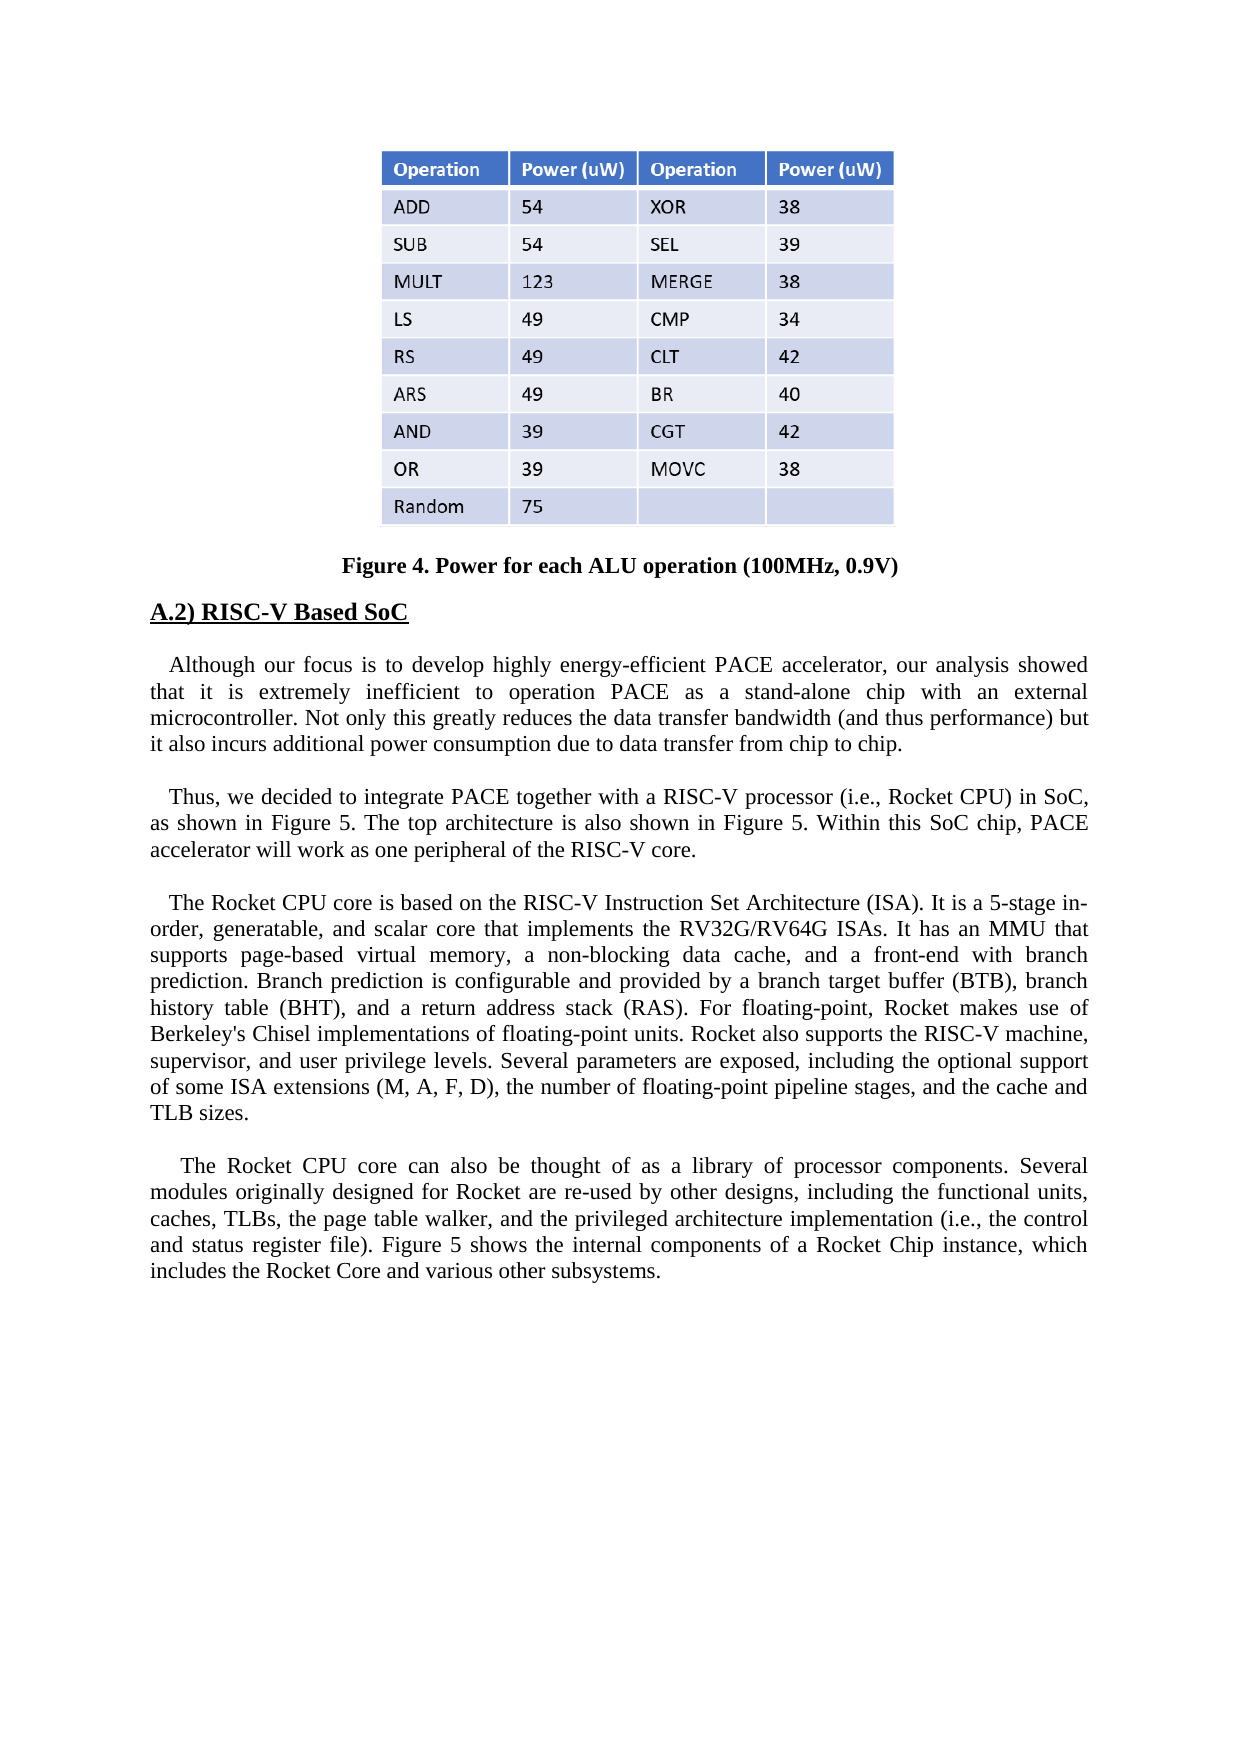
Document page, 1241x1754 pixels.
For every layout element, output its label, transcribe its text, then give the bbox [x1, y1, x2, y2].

text Figure 4. Power for each ALU operation (100MHz, 0.9V) [150, 552, 1090, 578]
list Although our focus is to develop highly energy-efficient PACE accelerator, our analysis showed that it is extremely inefficient to operation PACE as a stand-alone chip with an external microcontroller. Not only this greatly reduces the data transfer bandwidth (and thus performance) but it also incurs additional power consumption due to data transfer from chip to chip. [150, 651, 1090, 757]
list The Rocket CPU core can also be thought of as a library of processor components. Several modules originally designed for Rocket are re-used by other designs, including the functional units, caches, TLBs, the page table walker, and the privileged architecture implementation (i.e., the control and status register file). Figure 5 shows the internal components of a Rocket Chip instance, which includes the Rocket Core and various other subsystems. [150, 1152, 1090, 1284]
list Thus, we decided to integrate PACE together with a RISC-V processor (i.e., Rocket CPU) in SoC, as shown in Figure 5. The top architecture is also shown in Figure 5. Within this SoC chip, PACE accelerator will work as one peripheral of the RISC-V core. [150, 783, 1090, 862]
picture [380, 150, 898, 531]
text A.2) RISC-V Based SoC [150, 597, 1090, 626]
list The Rocket CPU core is based on the RISC-V Instruction Set Architecture (ISA). It is a 5-stage in-order, generatable, and scalar core that implements the RV32G/RV64G ISAs. It has an MMU that supports page-based virtual memory, a non-blocking data cache, and a front-end with branch prediction. Branch prediction is configurable and provided by a branch target buffer (BTB), branch history table (BHT), and a return address stack (RAS). For floating-point, Rocket makes use of Berkeley's Chisel implementations of floating-point units. Rocket also supports the RISC-V machine, supervisor, and user privilege levels. Several parameters are exposed, including the optional support of some ISA extensions (M, A, F, D), the number of floating-point pipeline stages, and the cache and TLB sizes. [150, 888, 1090, 1126]
